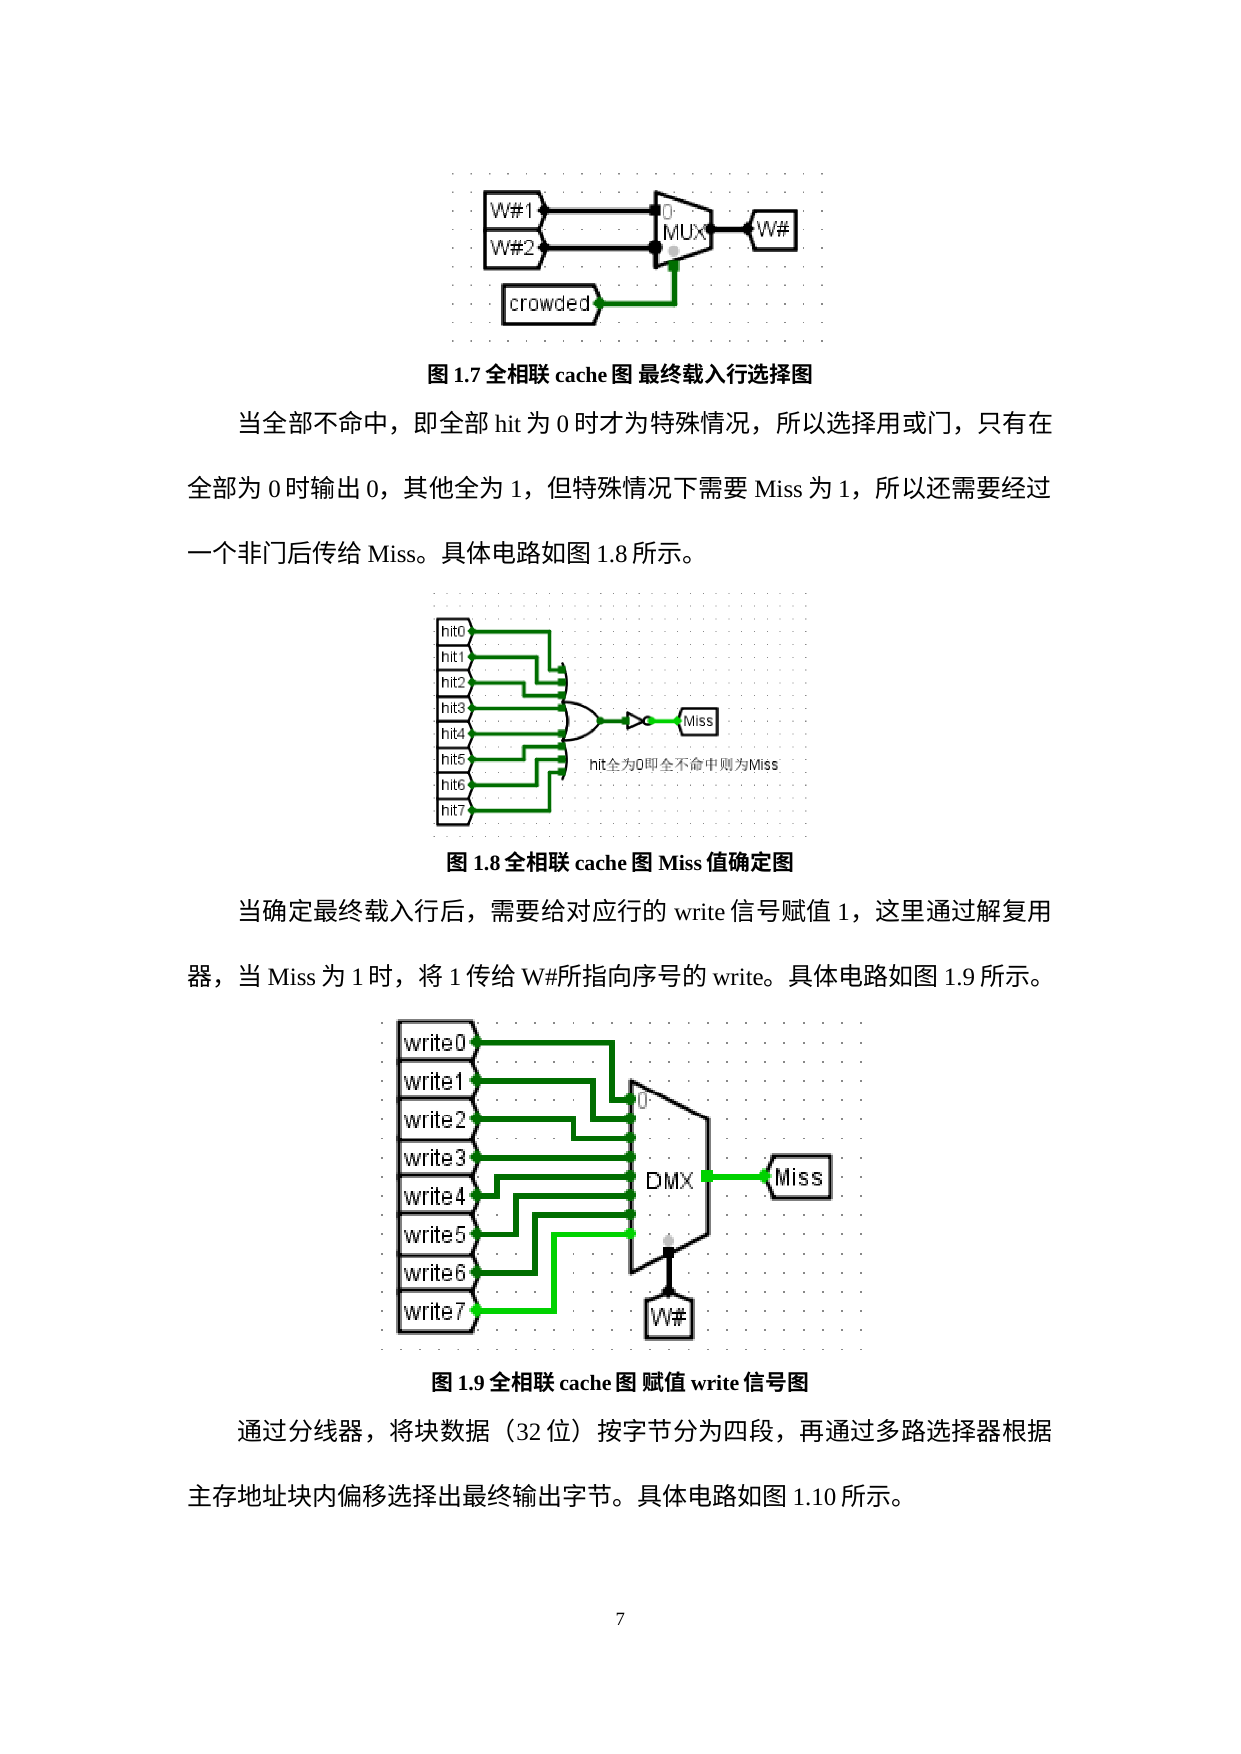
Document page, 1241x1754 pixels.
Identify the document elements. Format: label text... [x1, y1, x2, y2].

list 当确定最终载入行后，需要给对应行的write信号赋值1，这里通过解复用器，当Miss为1时，将1传给W#所指向序号的write。具体电路如图1.9所示。 [187, 877, 1053, 1007]
picture [364, 1007, 876, 1361]
list 图1.7全相联cache图 最终载入行选择图 [187, 357, 1053, 389]
picture [450, 162, 834, 350]
list 图1.8全相联cache图 Miss值确定图 [187, 844, 1053, 877]
list 通过分线器，将块数据（32位）按字节分为四段，再通过多路选择器根据主存地址块内偏移选择出最终输出字节。具体电路如图1.10所示。 [187, 1397, 1053, 1527]
list 当全部不命中，即全部hit为0时才为特殊情况，所以选择用或门，只有在全部为0时输出0，其他全为1，但特殊情况下需要Miss为1，所以还需要经过一个非门后传给Miss。具体电路如图1.8所示。 [187, 389, 1053, 584]
list 图1.9全相联cache图 赋值write信号图 [187, 1364, 1053, 1397]
picture [427, 584, 813, 842]
